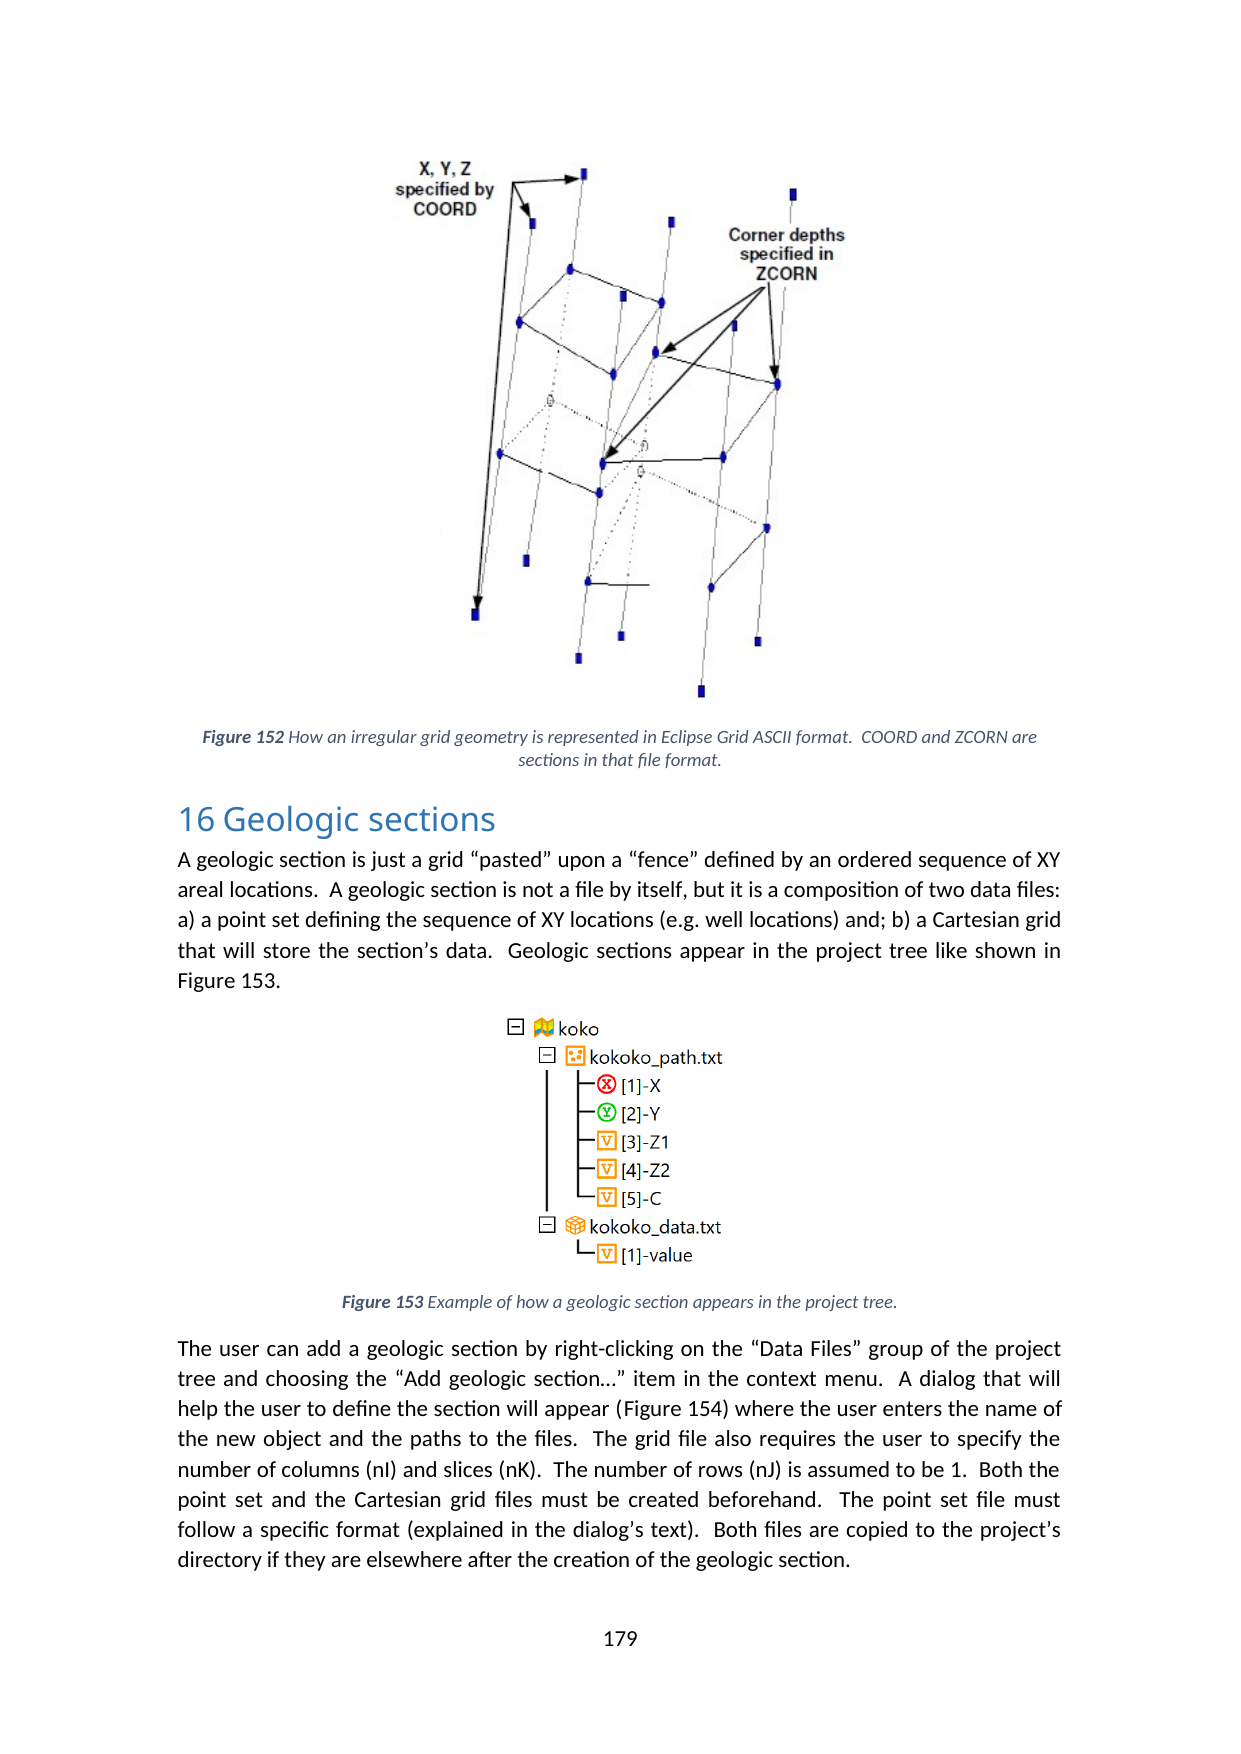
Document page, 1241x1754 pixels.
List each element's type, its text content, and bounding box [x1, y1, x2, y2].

subtitle Geologic sections [177, 796, 1063, 842]
text A geologic section is just a grid “pasted” upon a “fence” defined by an ordered sequence of XY areal locations. A geologic section is not a file by itself, but it is a composition of two data files: a) a point set defining the sequence of XY locations (e.g. well locations) and; b) a Cartesian grid that will store the section’s data. Geologic sections appear in the project tree like shown in Figure 153. [177, 845, 1063, 994]
text Figure 152 How an irregular grid geometry is represented in Eclipse Grid ASCII format. COORD and ZCORN are sections in that file format. [177, 725, 1063, 771]
text Figure 153 Example of how a geologic section appears in the project tree. [177, 1290, 1063, 1313]
picture [496, 1012, 744, 1272]
text The user can add a geologic section by right-clicking on the “Data Files” group of the project tree and choosing the “Add geologic section…” item in the context menu. A dialog that will help the user to define the section will appear (Figure 154) where the user enters the name of the new object and the paths to the files. The grid file also requires the user to specify the number of columns (nI) and slices (nK). The number of rows (nJ) is assumed to be 1. Both the point set and the Cartesian grid files must be created beforehand. The point set file must follow a specific format (explained in the dialog’s text). Both files are copied to the project’s directory if they are elsewhere after the creation of the geologic section. [177, 1334, 1063, 1573]
picture [392, 147, 848, 707]
